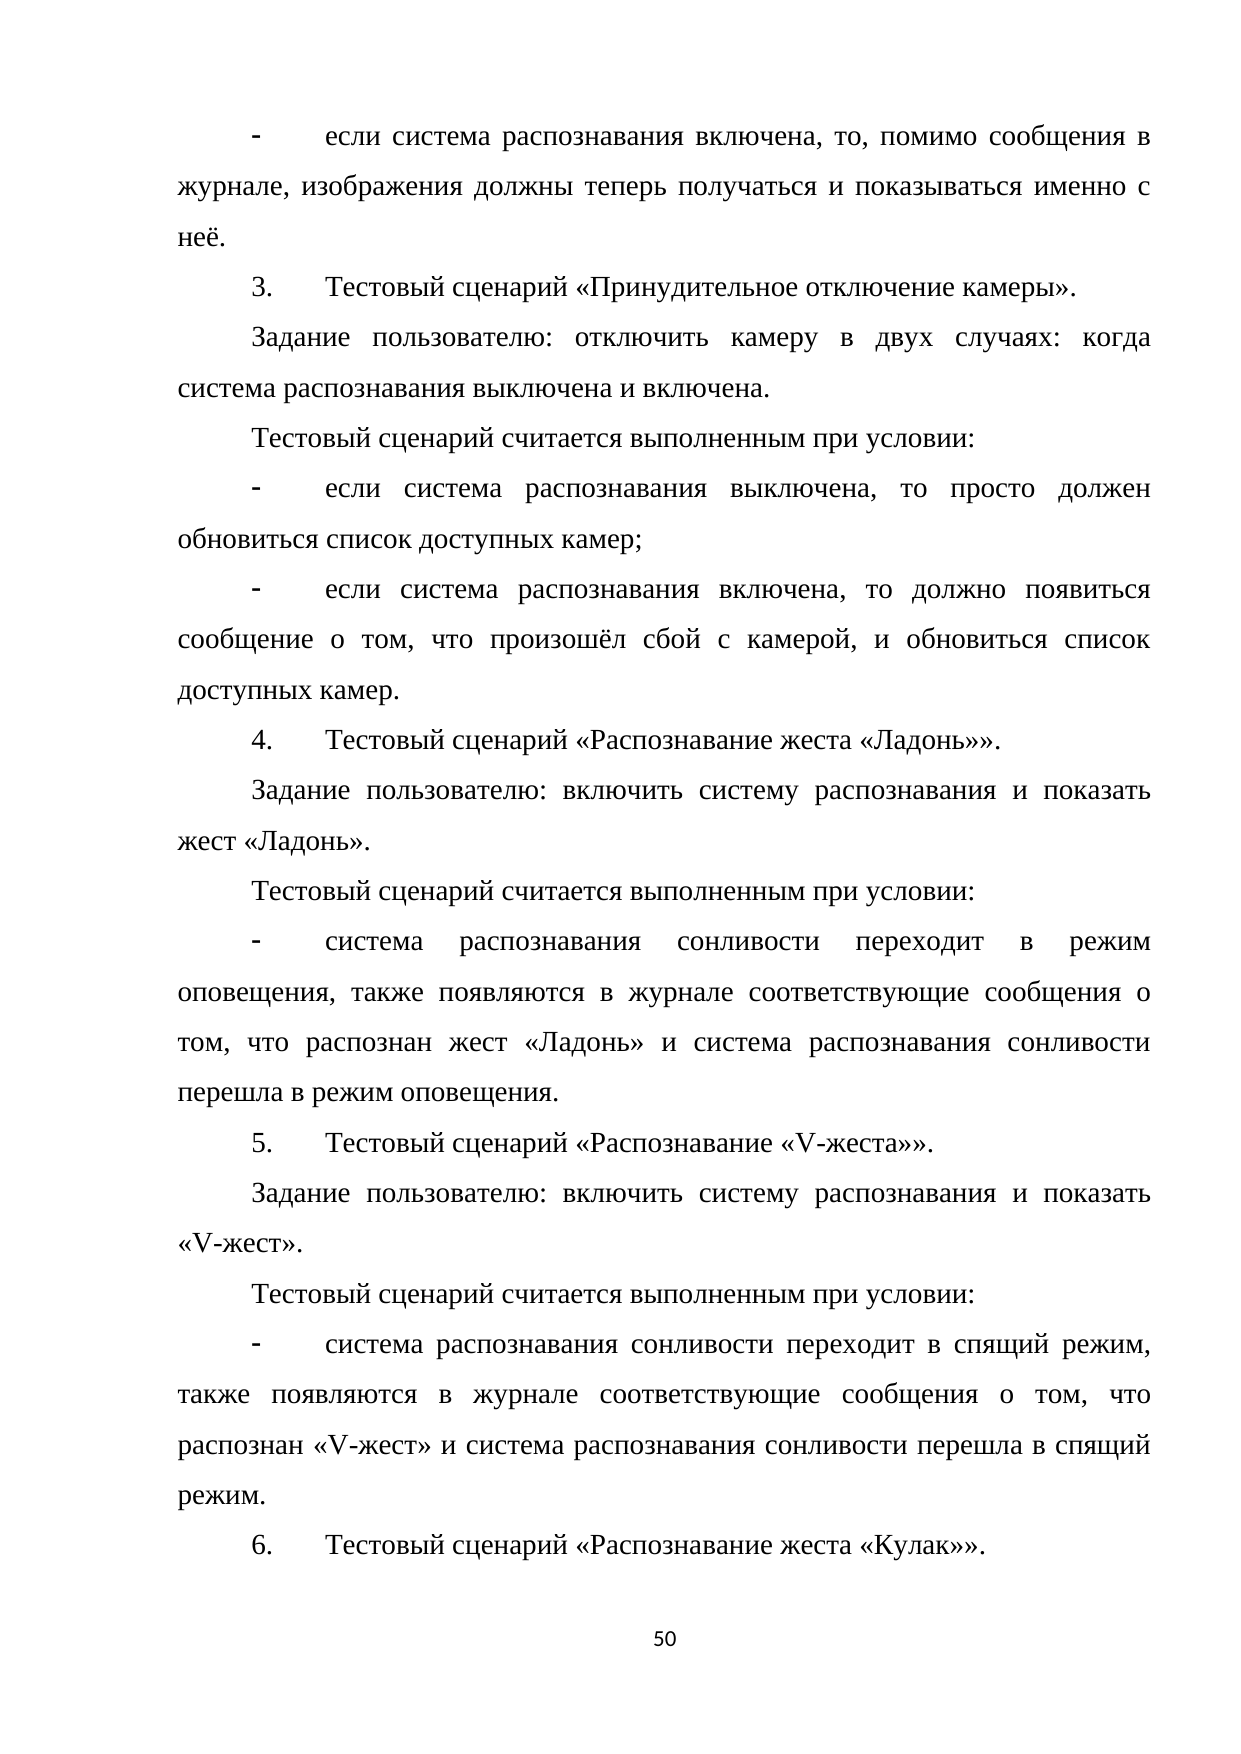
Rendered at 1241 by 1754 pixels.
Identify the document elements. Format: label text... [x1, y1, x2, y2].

text Тестовый сценарий считается выполненным при условии: [177, 420, 1152, 454]
text Задание пользователю: отключить камеру в двух случаях: когда система распознавания выключена и включена. [177, 319, 1152, 403]
text Задание пользователю: включить систему распознавания и показать жест «Ладонь». [177, 772, 1152, 856]
list система распознавания сонливости переходит в режим оповещения, также появляются в журнале соответствующие сообщения о том, что распознан жест «Ладонь» и система распознавания сонливости перешла в режим оповещения. [177, 923, 1152, 1108]
list если система распознавания включена, то, помимо сообщения в журнале, изображения должны теперь получаться и показываться именно с неё. [177, 118, 1152, 252]
list если система распознавания включена, то должно появиться сообщение о том, что произошёл сбой с камерой, и обновиться список доступных камер. [177, 571, 1152, 705]
text Тестовый сценарий считается выполненным при условии: [177, 1276, 1152, 1309]
text Тестовый сценарий считается выполненным при условии: [177, 873, 1152, 907]
list система распознавания сонливости переходит в спящий режим, также появляются в журнале соответствующие сообщения о том, что распознан «V-жест» и система распознавания сонливости перешла в спящий режим. [177, 1326, 1152, 1511]
list Тестовый сценарий «Принудительное отключение камеры». [177, 269, 1152, 303]
list если система распознавания выключена, то просто должен обновиться список доступных камер; [177, 470, 1152, 554]
text Задание пользователю: включить систему распознавания и показать «V-жест». [177, 1175, 1152, 1259]
list Тестовый сценарий «Распознавание жеста «Ладонь»». [177, 722, 1152, 756]
list Тестовый сценарий «Распознавание жеста «Кулак»». [177, 1527, 1152, 1561]
list Тестовый сценарий «Распознавание «V-жеста»». [177, 1125, 1152, 1158]
